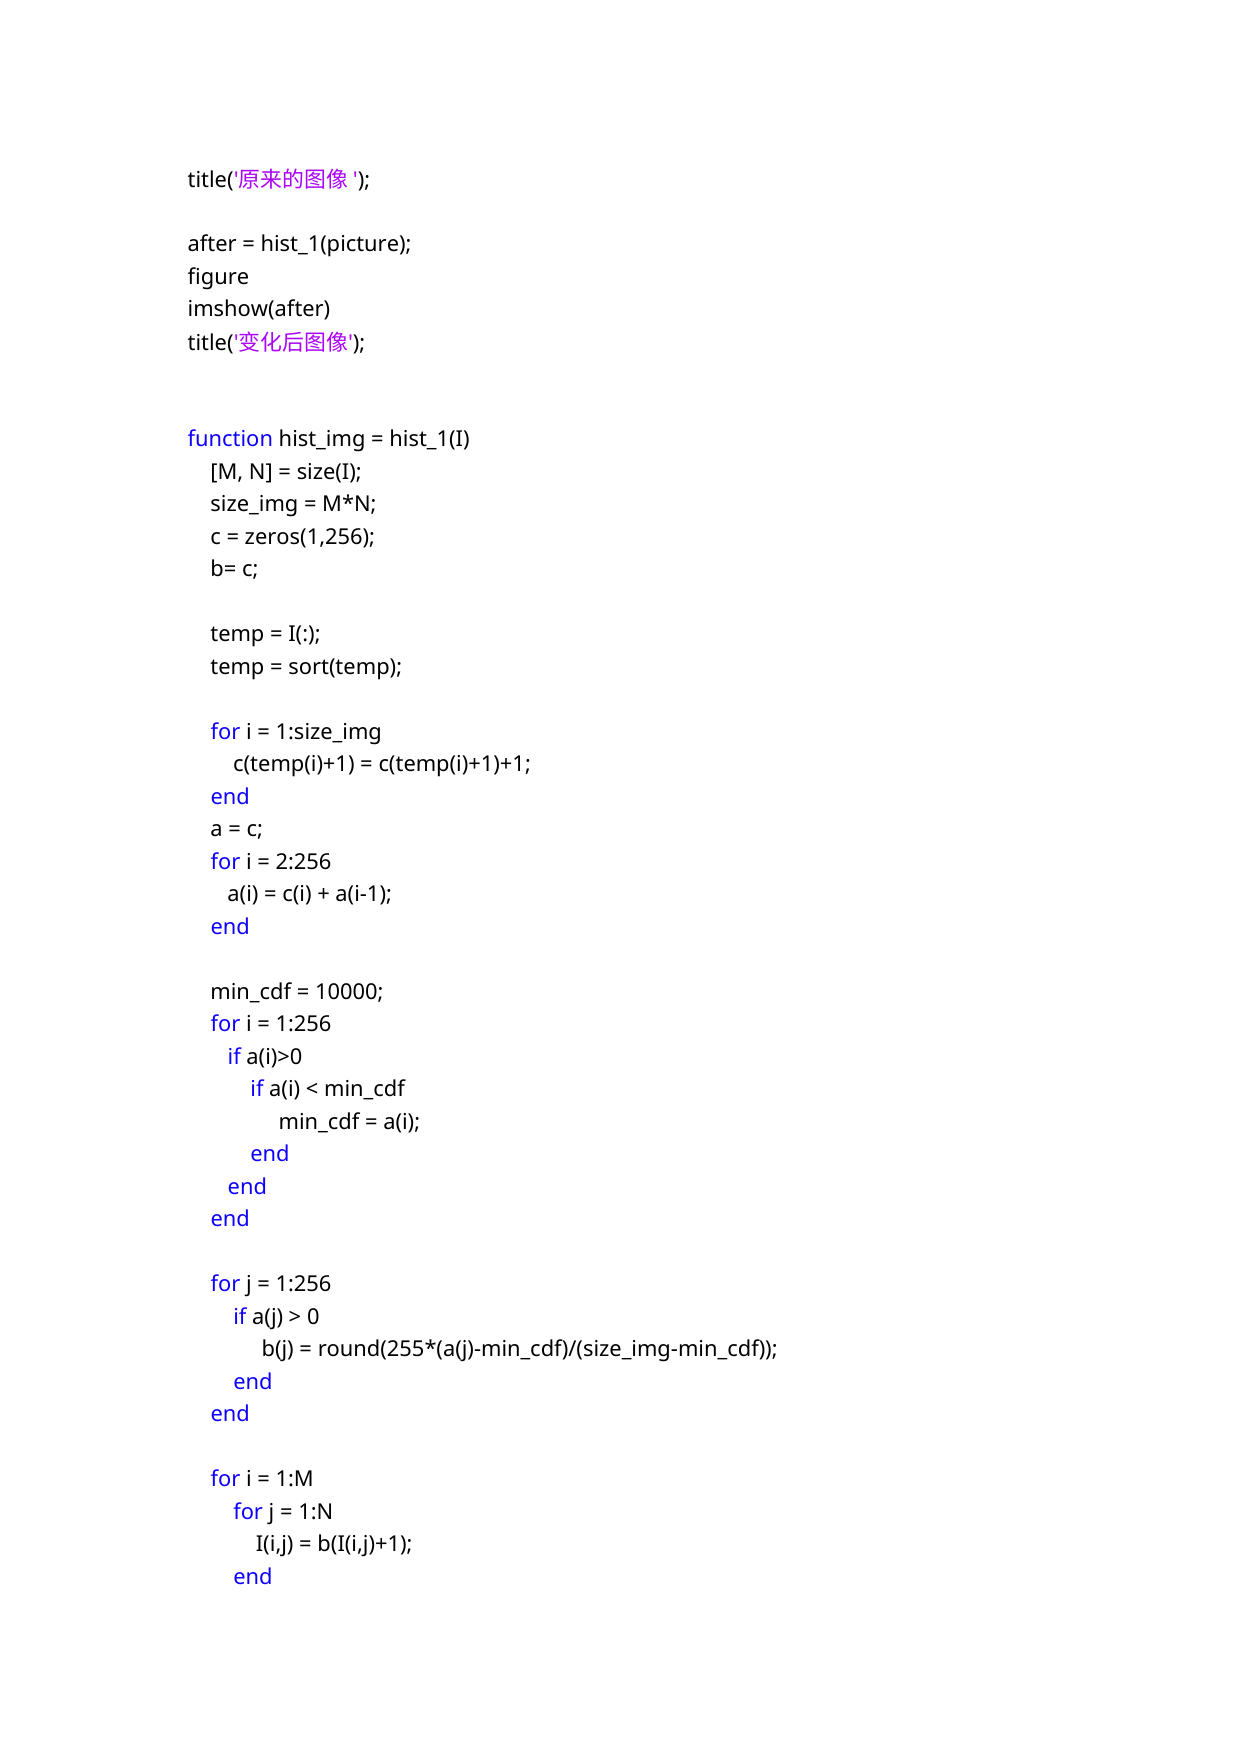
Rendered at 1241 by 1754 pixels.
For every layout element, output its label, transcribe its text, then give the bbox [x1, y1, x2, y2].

text end [187, 1559, 1053, 1592]
text size_img = M*N; [187, 487, 1053, 519]
text if a(j) > 0 [187, 1299, 1053, 1332]
text title('变化后图像'); [187, 324, 1053, 357]
text temp = sort(temp); [187, 649, 1053, 682]
text c = zeros(1,256); [187, 519, 1053, 552]
text for i = 1:256 [187, 1007, 1053, 1039]
text end [187, 909, 1053, 942]
text a = c; [187, 812, 1053, 844]
text I(i,j) = b(I(i,j)+1); [187, 1527, 1053, 1559]
text if a(i)>0 [187, 1039, 1053, 1072]
text imshow(after) [187, 292, 1053, 324]
text end [187, 1397, 1053, 1429]
text [M, N] = size(I); [187, 454, 1053, 487]
text end [187, 1202, 1053, 1234]
text for i = 1:M [187, 1462, 1053, 1494]
text b= c; [187, 552, 1053, 584]
text title('原来的图像 '); [187, 162, 1053, 194]
text b(j) = round(255*(a(j)-min_cdf)/(size_img-min_cdf)); [187, 1332, 1053, 1364]
text end [187, 1169, 1053, 1202]
text for i = 2:256 [187, 844, 1053, 877]
text end [187, 779, 1053, 812]
text c(temp(i)+1) = c(temp(i)+1)+1; [187, 747, 1053, 779]
text function hist_img = hist_1(I) [187, 422, 1053, 454]
text end [187, 1137, 1053, 1169]
text after = hist_1(picture); [187, 227, 1053, 259]
text for j = 1:N [187, 1494, 1053, 1527]
text if a(i) < min_cdf [187, 1072, 1053, 1104]
text min_cdf = a(i); [187, 1104, 1053, 1137]
text min_cdf = 10000; [187, 974, 1053, 1007]
text for i = 1:size_img [187, 714, 1053, 747]
text end [187, 1364, 1053, 1397]
text for j = 1:256 [187, 1267, 1053, 1299]
text temp = I(:); [187, 617, 1053, 649]
text a(i) = c(i) + a(i-1); [187, 877, 1053, 909]
text figure [187, 259, 1053, 292]
